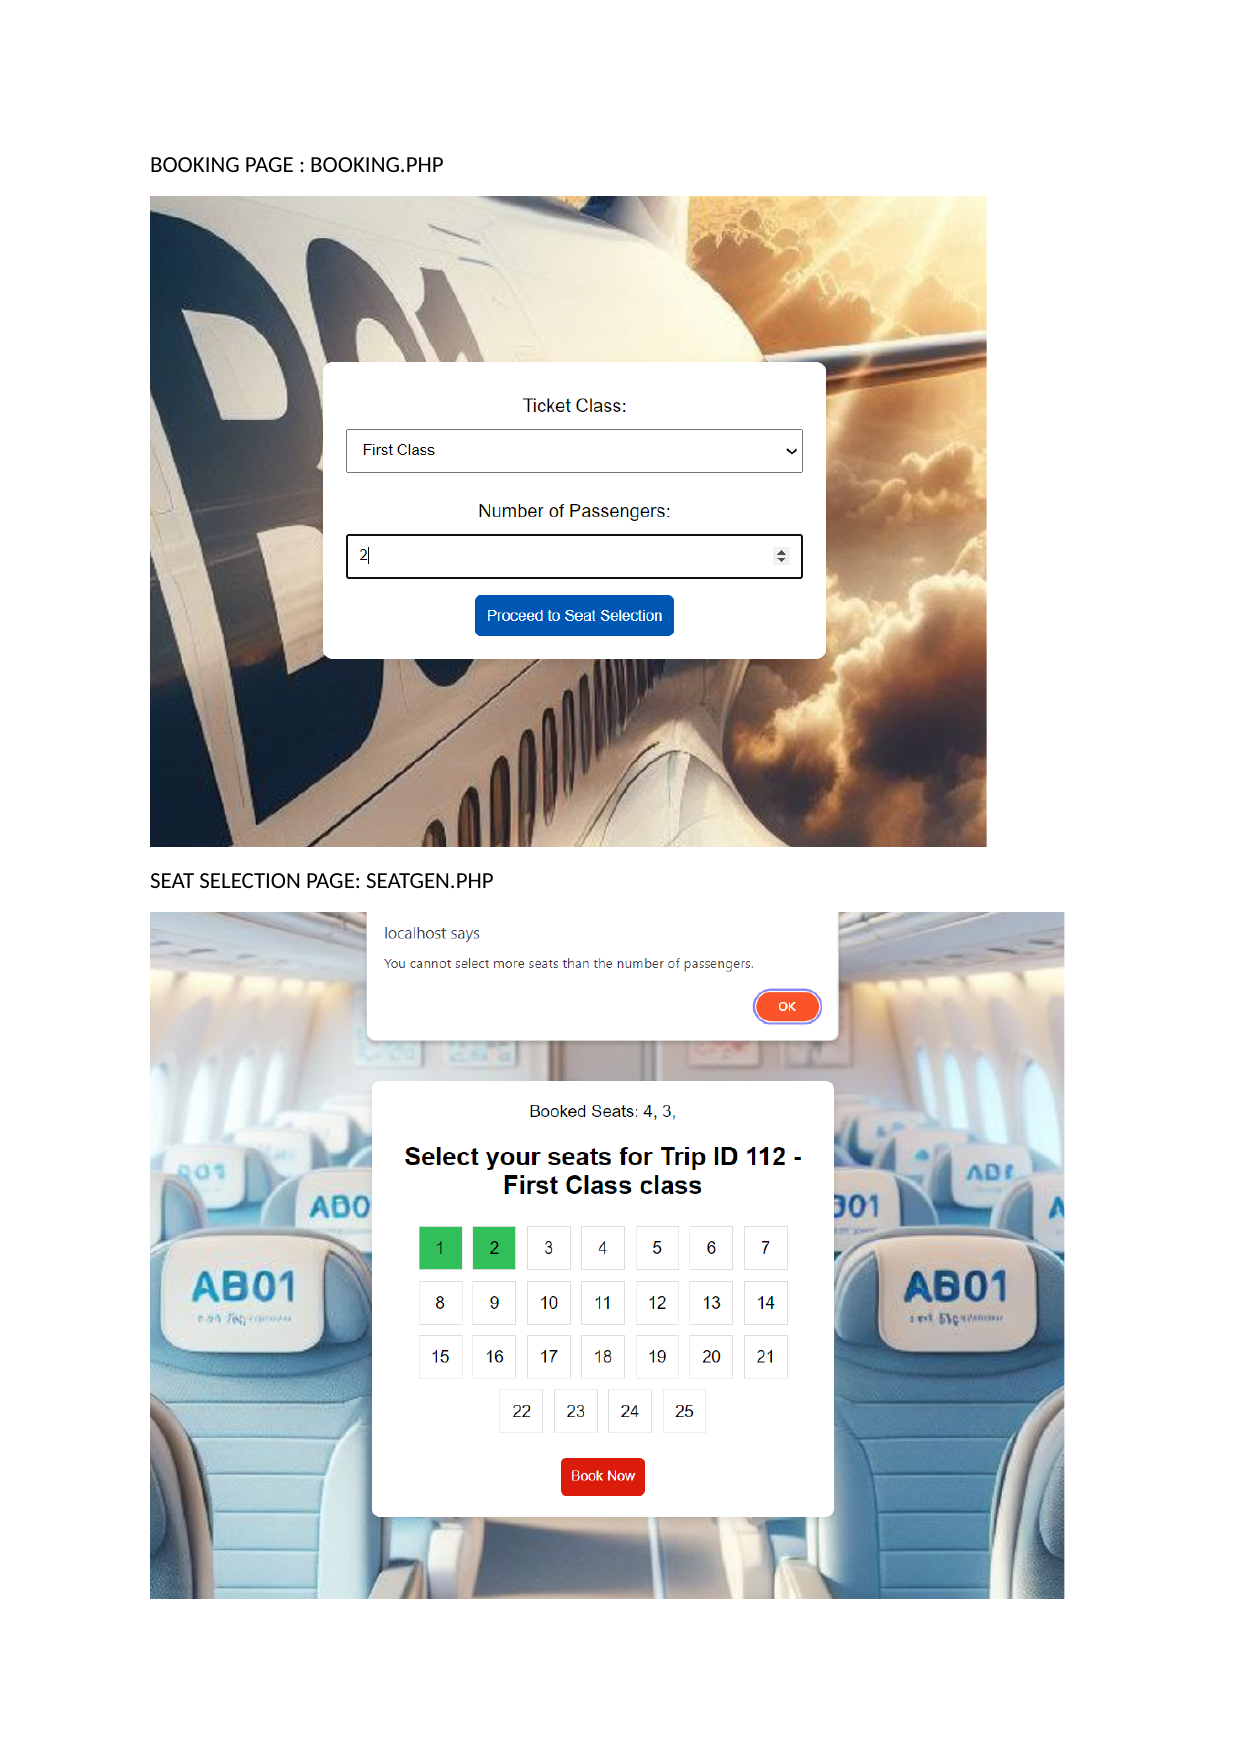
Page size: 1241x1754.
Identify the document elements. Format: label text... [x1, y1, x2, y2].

picture [150, 196, 987, 847]
text SEAT SELECTION PAGE: SEATGEN.PHP [150, 866, 1090, 894]
picture [150, 912, 1065, 1599]
text BOOKING PAGE : BOOKING.PHP [150, 150, 1090, 178]
